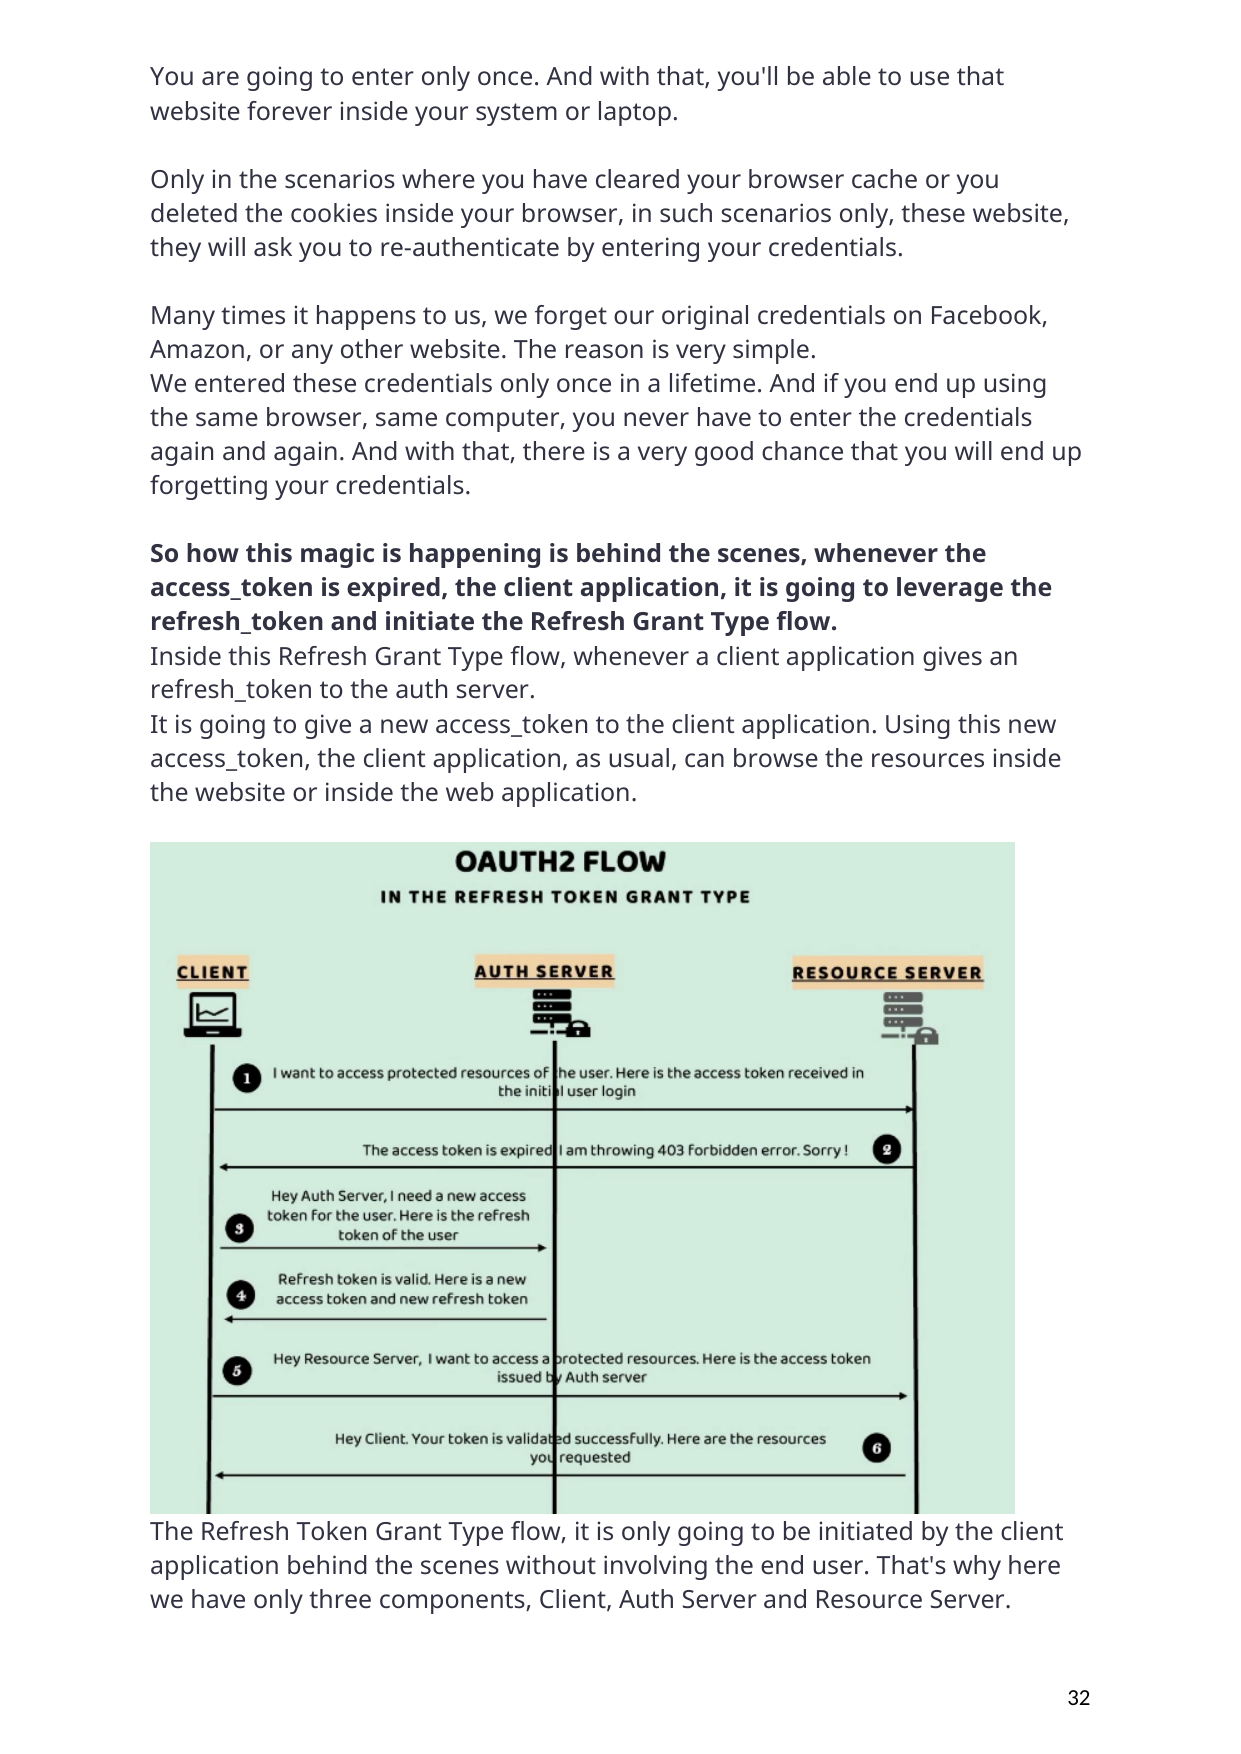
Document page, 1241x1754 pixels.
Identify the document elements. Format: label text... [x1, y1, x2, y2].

text Many times it happens to us, we forget our original credentials on Facebook, Amazon, or any other website. The reason is very simple. [150, 297, 1090, 366]
text Only in the scenarios where you have cleared your browser cache or you deleted the cookies inside your browser, in such scenarios only, these website, they will ask you to re-authenticate by entering your credentials. [150, 161, 1090, 263]
text So how this magic is happening is behind the scenes, whenever the access_token is expired, the client application, it is going to leverage the refresh_token and initiate the Refresh Grant Type flow. [150, 536, 1090, 638]
text It is going to give a new access_token to the client application. Using this new access_token, the client application, as usual, can browse the resources inside the website or inside the web application. [150, 706, 1090, 808]
picture [150, 842, 1015, 1514]
text You are going to enter only once. And with that, you'll be able to use that website forever inside your system or laptop. [150, 59, 1090, 127]
text The Refresh Token Grant Type flow, it is only going to be initiated by the client application behind the scenes without involving the end user. That's why here we have only three components, Client, Auth Server and Resource Server. [150, 1514, 1090, 1616]
text Inside this Refresh Grant Type flow, whenever a client application gives an refresh_token to the auth server. [150, 638, 1090, 706]
text We entered these credentials only once in a lifetime. And if you end up using the same browser, same computer, you never have to enter the credentials again and again. And with that, there is a very good chance that you will end up forgetting your credentials. [150, 366, 1090, 502]
